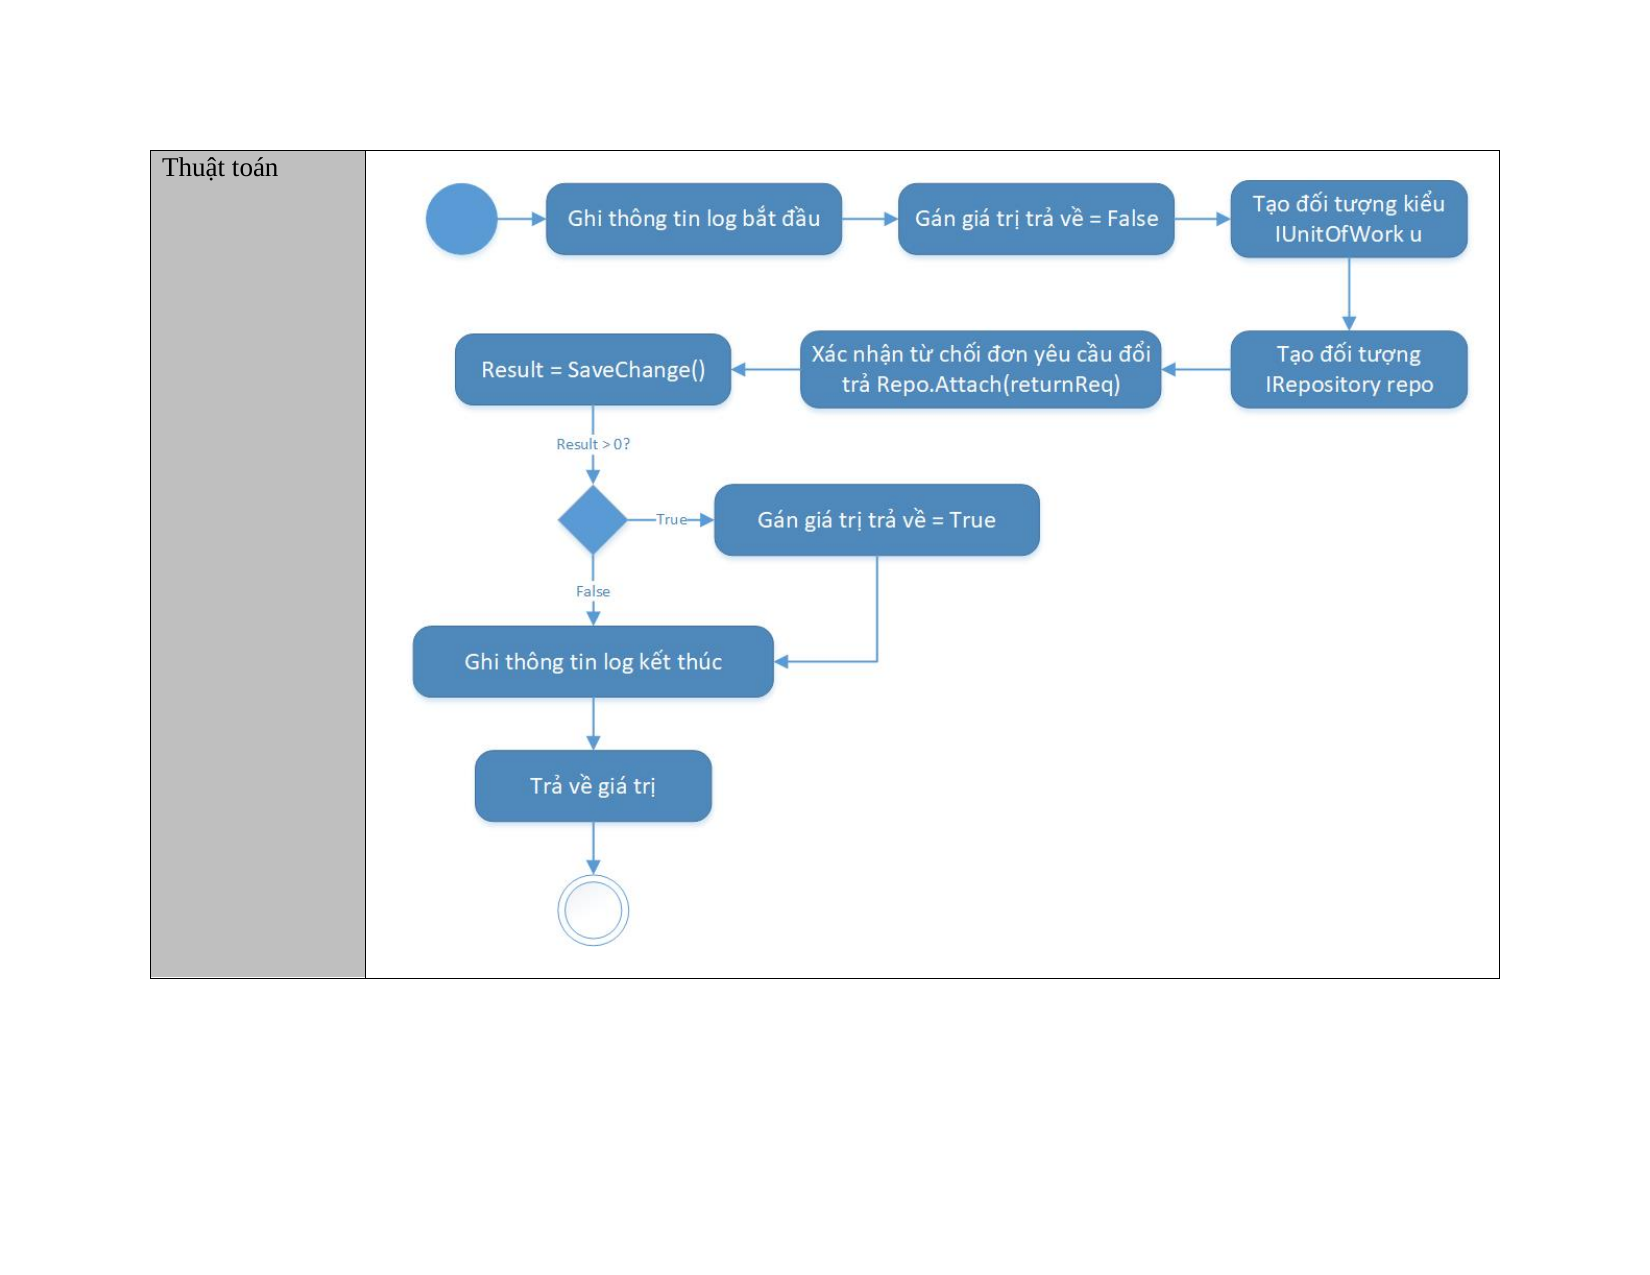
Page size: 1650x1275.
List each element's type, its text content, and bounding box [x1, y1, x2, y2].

table_cell [366, 151, 1499, 977]
table_cell Thuật toán [151, 151, 365, 977]
picture [406, 177, 1476, 947]
